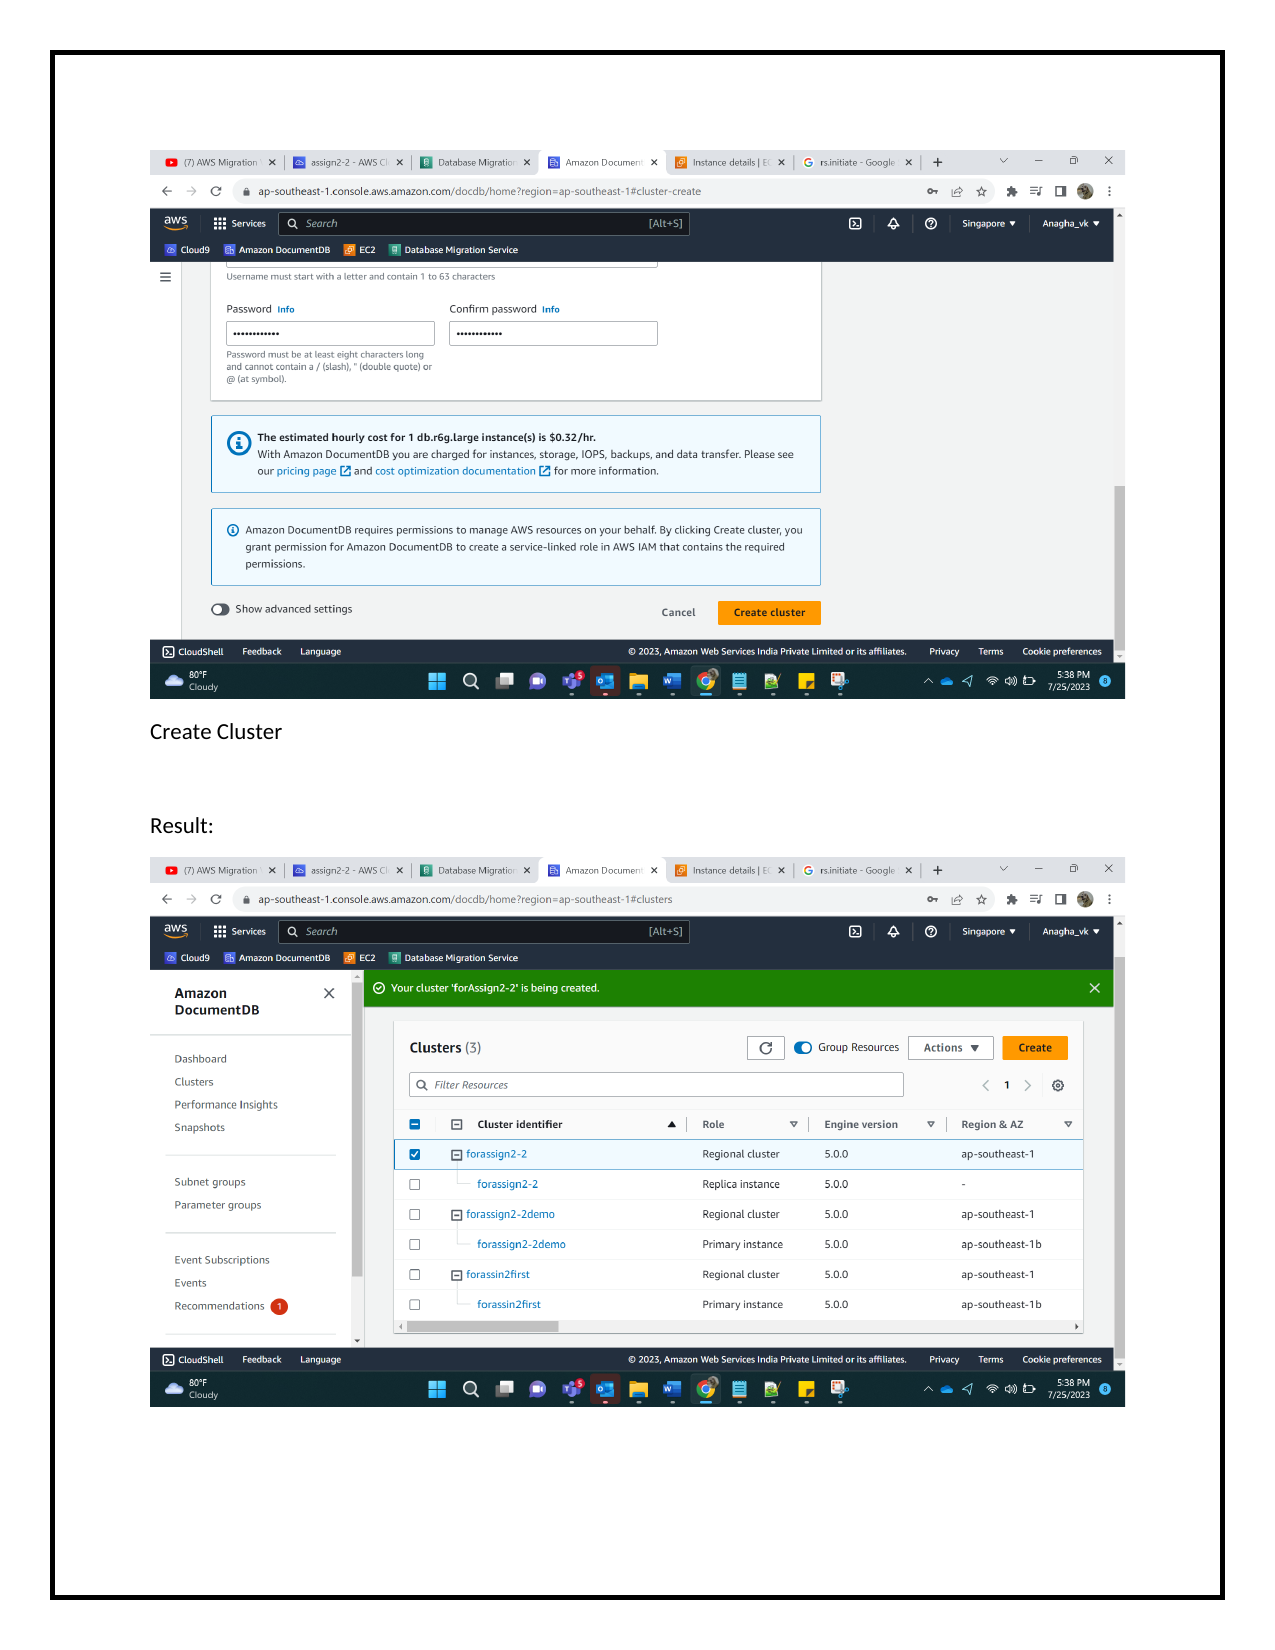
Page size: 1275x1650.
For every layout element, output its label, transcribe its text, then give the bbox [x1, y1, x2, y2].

text Result: [150, 811, 1125, 839]
text Create Cluster [150, 717, 1125, 745]
picture [150, 857, 1125, 1407]
picture [150, 150, 1125, 699]
